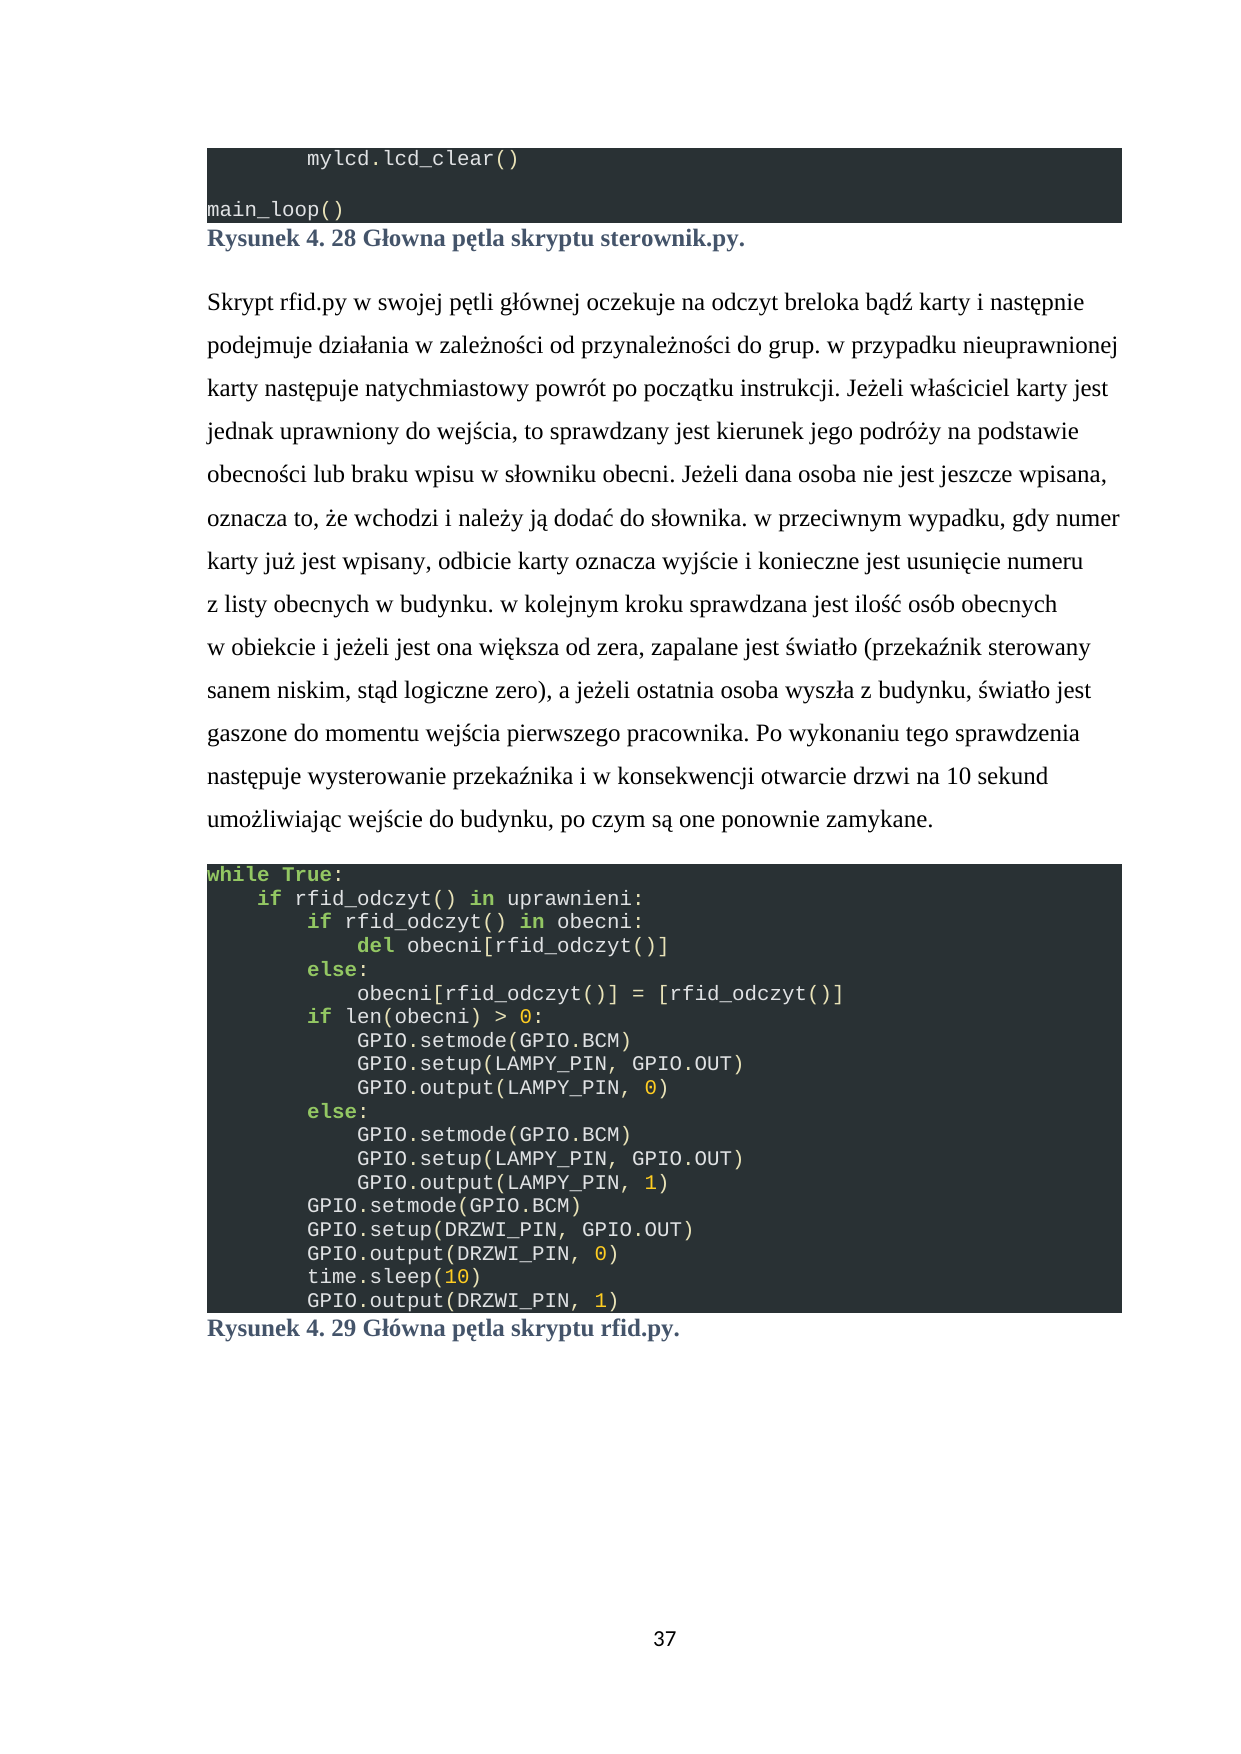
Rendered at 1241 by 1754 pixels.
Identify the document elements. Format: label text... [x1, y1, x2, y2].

text Skrypt rfid.py w swojej pętli głównej oczekuje na odczyt breloka bądź karty i następnie podejmuje działania w zależności od przynależności do grup. w przypadku nieuprawnionej karty następuje natychmiastowy powrót po początku instrukcji. Jeżeli właściciel karty jest jednak uprawniony do wejścia, to sprawdzany jest kierunek jego podróży na podstawie obecności lub braku wpisu w słowniku obecni. Jeżeli dana osoba nie jest jeszcze wpisana, oznacza to, że wchodzi i należy ją dodać do słownika. w przeciwnym wypadku, gdy numer karty już jest wpisany, odbicie karty oznacza wyjście i konieczne jest usunięcie numeru z listy obecnych w budynku. w kolejnym kroku sprawdzana jest ilość osób obecnych w obiekcie i jeżeli jest ona większa od zera, zapalane jest światło (przekaźnik sterowany sanem niskim, stąd logiczne zero), a jeżeli ostatnia osoba wyszła z budynku, światło jest gaszone do momentu wejścia pierwszego pracownika. Po wykonaniu tego sprawdzenia następuje wysterowanie przekaźnika i w konsekwencji otwarcie drzwi na 10 sekund umożliwiając wejście do budynku, po czym są one ponownie zamykane. [207, 287, 1122, 833]
text GPIO.setup(LAMPY_PIN, GPIO.OUT) [207, 1148, 1122, 1172]
text time.sleep(10) [207, 1266, 1122, 1290]
text else: [207, 1101, 1122, 1124]
text main_loop() [207, 199, 1122, 223]
text if rfid_odczyt() in obecni: [207, 912, 1122, 935]
text obecni[rfid_odczyt()] = [rfid_odczyt()] [207, 982, 1122, 1006]
text if len(obecni) > 0: [207, 1006, 1122, 1030]
text else: [207, 959, 1122, 982]
text GPIO.setmode(GPIO.BCM) [207, 1030, 1122, 1053]
text Rysunek 4. 28 Głowna pętla skryptu sterownik.py. [207, 223, 1122, 252]
text GPIO.output(DRZWI_PIN, 1) [207, 1290, 1122, 1313]
text GPIO.setmode(GPIO.BCM) [207, 1195, 1122, 1219]
text GPIO.output(DRZWI_PIN, 0) [207, 1243, 1122, 1266]
text GPIO.setup(DRZWI_PIN, GPIO.OUT) [207, 1219, 1122, 1243]
text GPIO.output(LAMPY_PIN, 1) [207, 1172, 1122, 1195]
text GPIO.output(LAMPY_PIN, 0) [207, 1077, 1122, 1101]
text del obecni[rfid_odczyt()] [207, 935, 1122, 959]
text while True: [207, 864, 1122, 888]
text GPIO.setup(LAMPY_PIN, GPIO.OUT) [207, 1053, 1122, 1077]
text if rfid_odczyt() in uprawnieni: [207, 888, 1122, 912]
text GPIO.setmode(GPIO.BCM) [207, 1124, 1122, 1148]
text Rysunek 4. 29 Główna pętla skryptu rfid.py. [207, 1313, 1122, 1342]
text mylcd.lcd_clear() [207, 148, 1122, 171]
